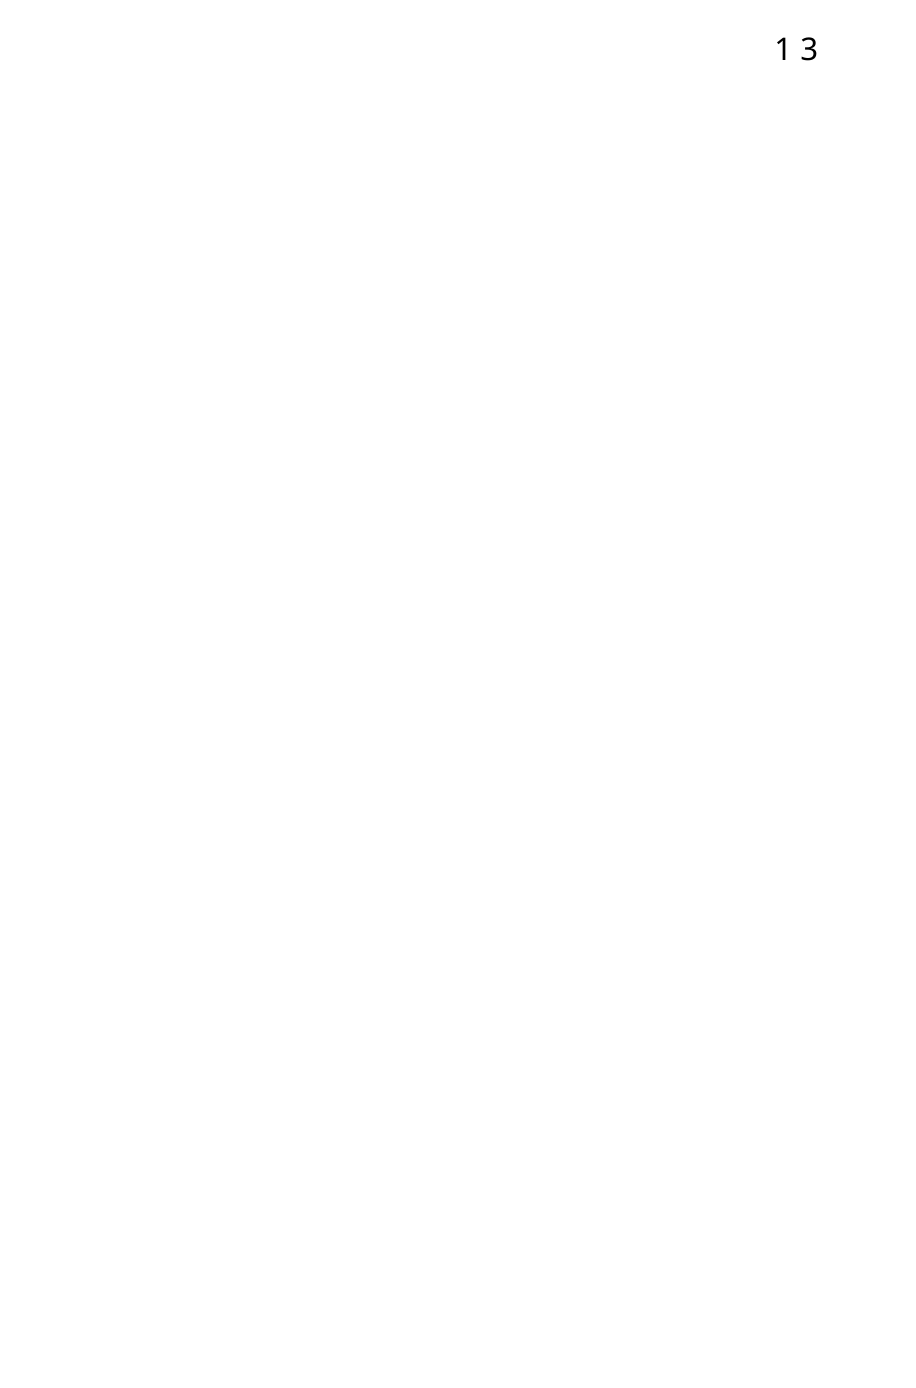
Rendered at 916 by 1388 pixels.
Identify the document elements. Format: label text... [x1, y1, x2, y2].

text 1 3 [96, 34, 818, 67]
